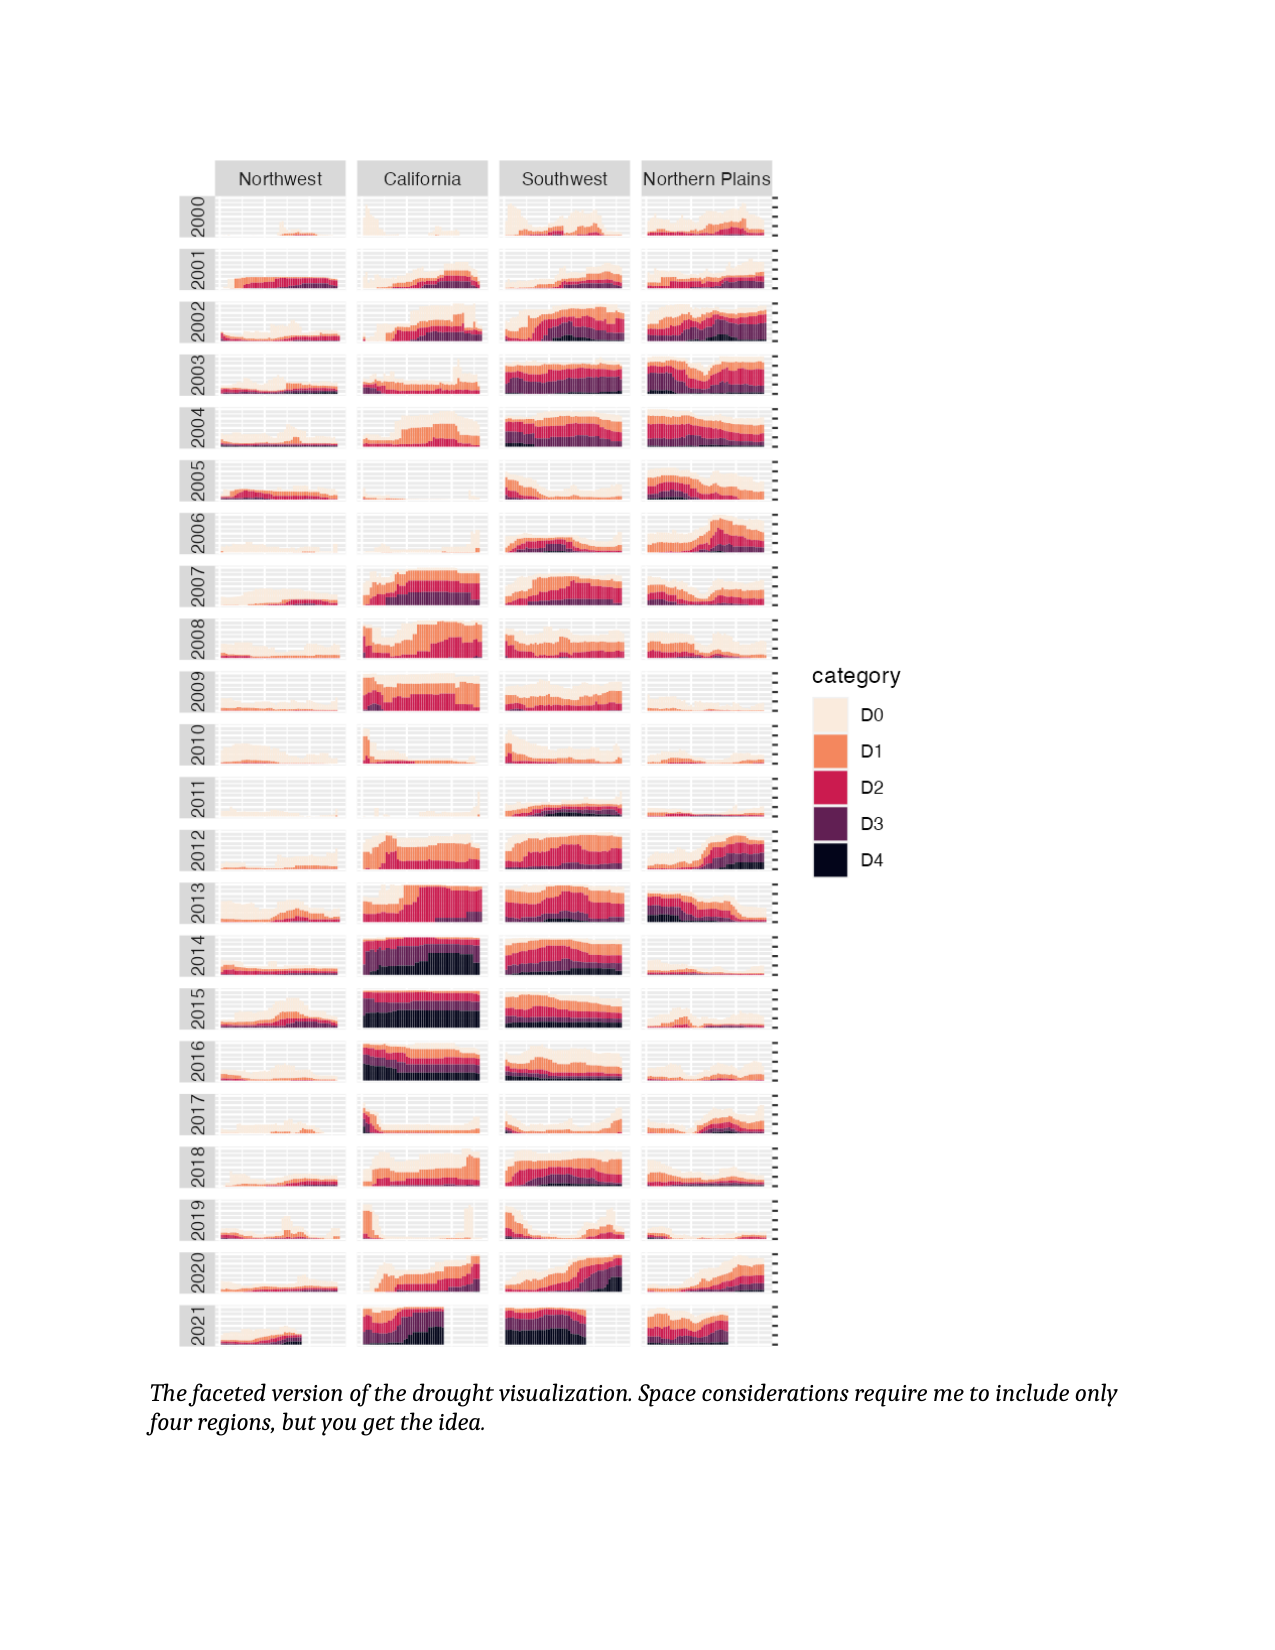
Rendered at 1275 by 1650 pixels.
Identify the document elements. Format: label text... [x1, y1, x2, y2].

text The faceted version of the drought visualization. Space considerations require me to include only four regions, but you get the idea. [150, 1379, 1125, 1436]
picture [168, 150, 924, 1358]
